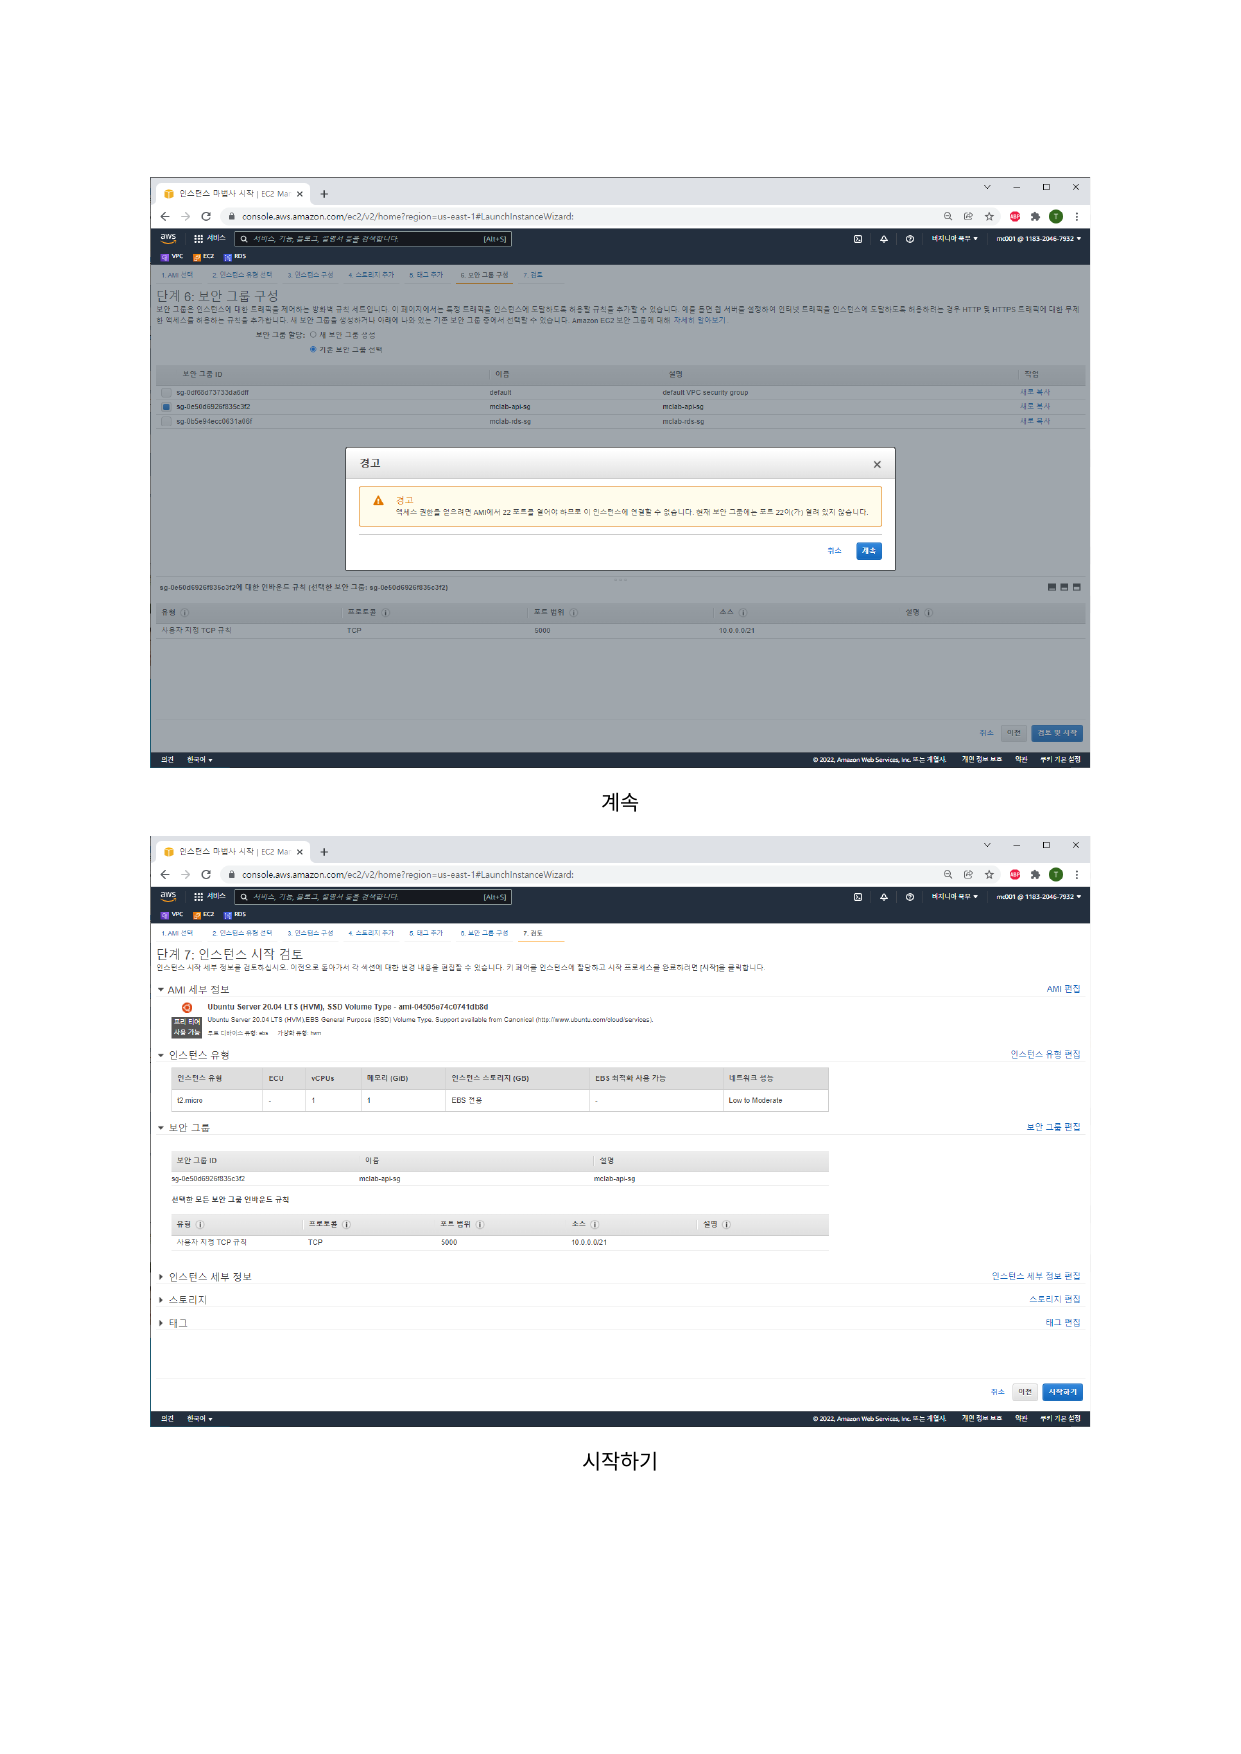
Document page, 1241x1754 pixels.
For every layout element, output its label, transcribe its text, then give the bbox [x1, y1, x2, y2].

picture [150, 177, 1091, 768]
text 계속 [150, 787, 1090, 817]
picture [150, 836, 1091, 1427]
text 시작하기 [150, 1445, 1090, 1476]
